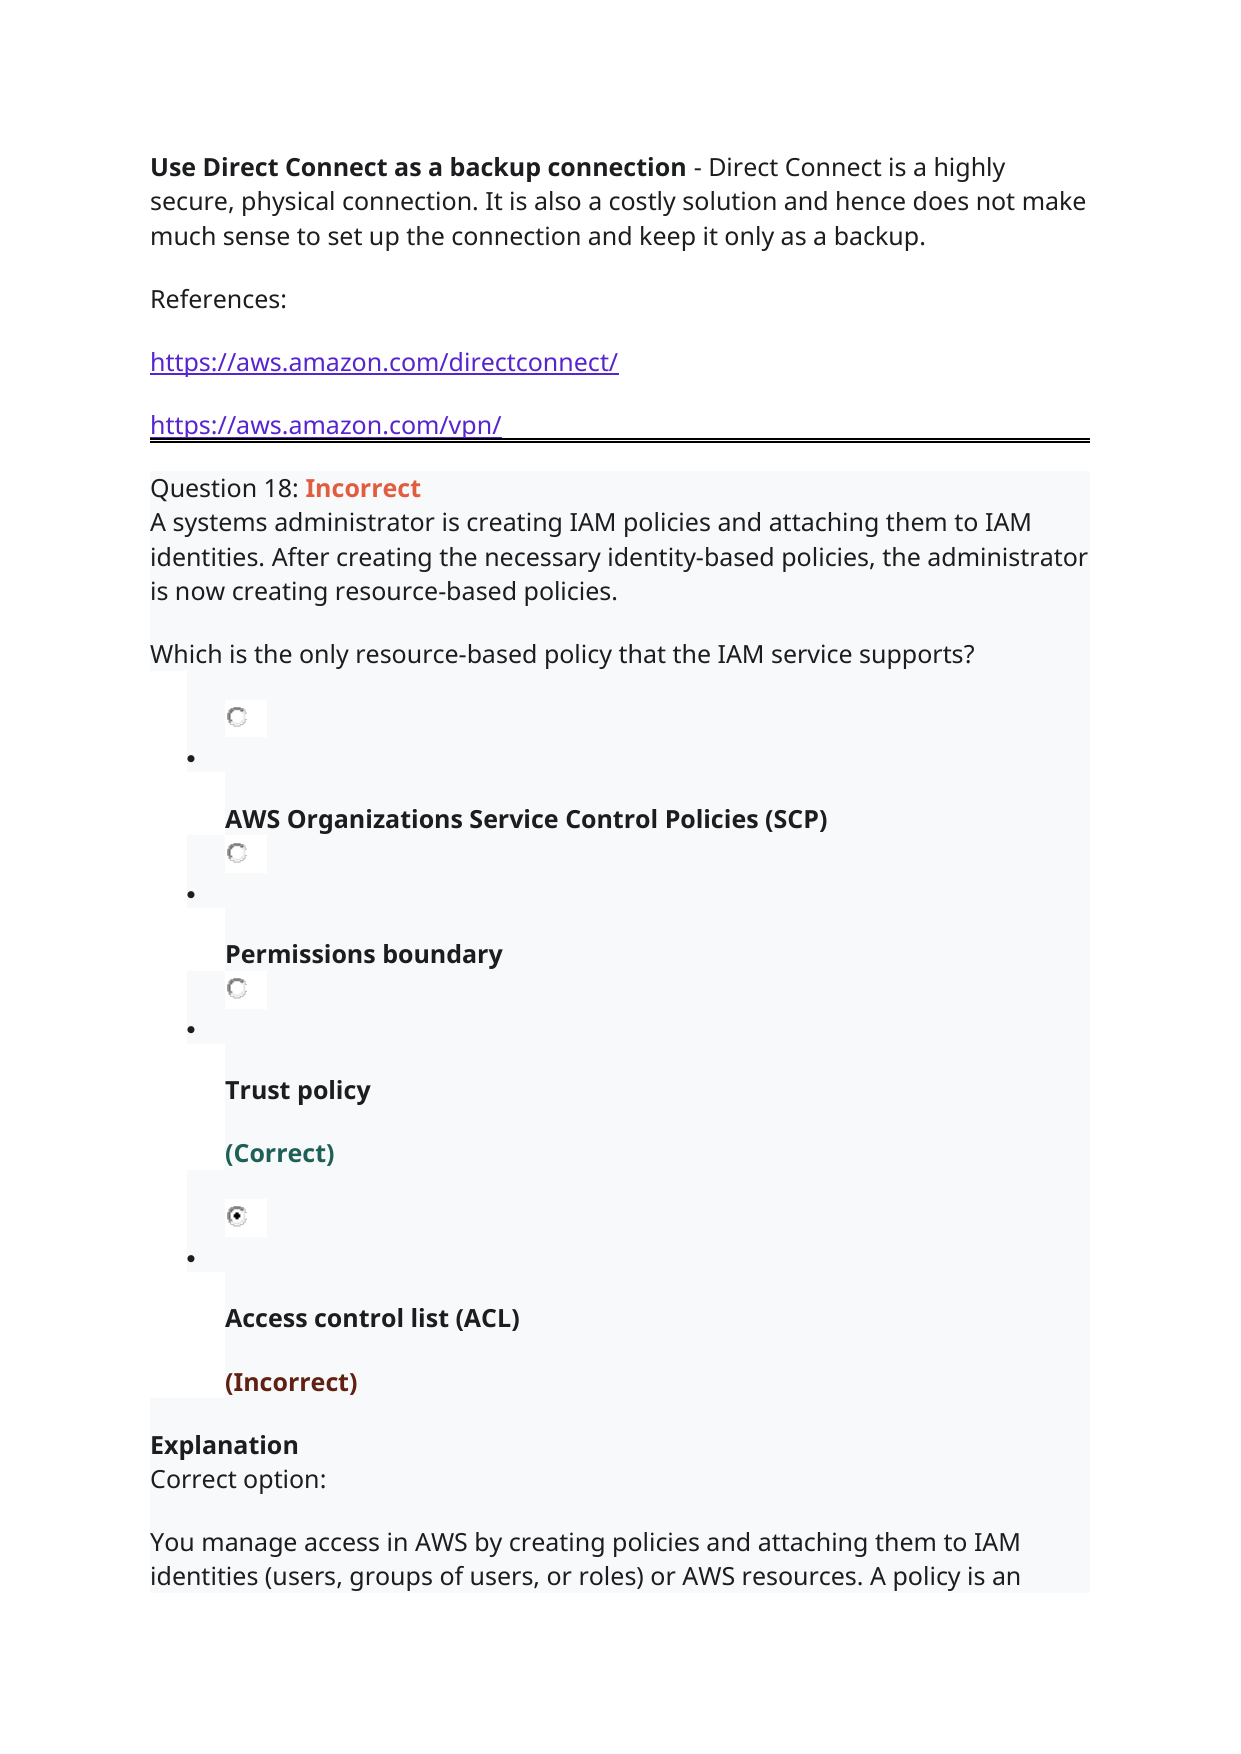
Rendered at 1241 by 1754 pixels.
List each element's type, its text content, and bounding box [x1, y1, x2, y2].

text A systems administrator is creating IAM policies and attaching them to IAM identities. After creating the necessary identity-based policies, the administrator is now creating resource-based policies. [150, 505, 1090, 607]
text Access control list (ACL) [225, 1301, 1090, 1335]
text References: [150, 281, 1090, 315]
text https://aws.amazon.com/vpn/ [150, 408, 1090, 438]
text https://aws.amazon.com/directconnect/ [150, 344, 1090, 379]
text Question 18: Incorrect [150, 471, 1090, 505]
text Permissions boundary [225, 937, 1090, 971]
text Trust policy [225, 1073, 1090, 1107]
text Correct option: [150, 1461, 1090, 1496]
text AWS Organizations Service Control Policies (SCP) [225, 801, 1090, 835]
text (Correct) [225, 1136, 1090, 1170]
text Explanation [150, 1427, 1090, 1461]
text (Incorrect) [225, 1364, 1090, 1398]
text Use Direct Connect as a backup connection - Direct Connect is a highly secure, physical connection. It is also a costly solution and hence does not make much sense to set up the connection and keep it only as a backup. [150, 150, 1090, 252]
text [150, 1525, 1090, 1593]
text Which is the only resource-based policy that the IAM service supports? [150, 636, 1090, 671]
